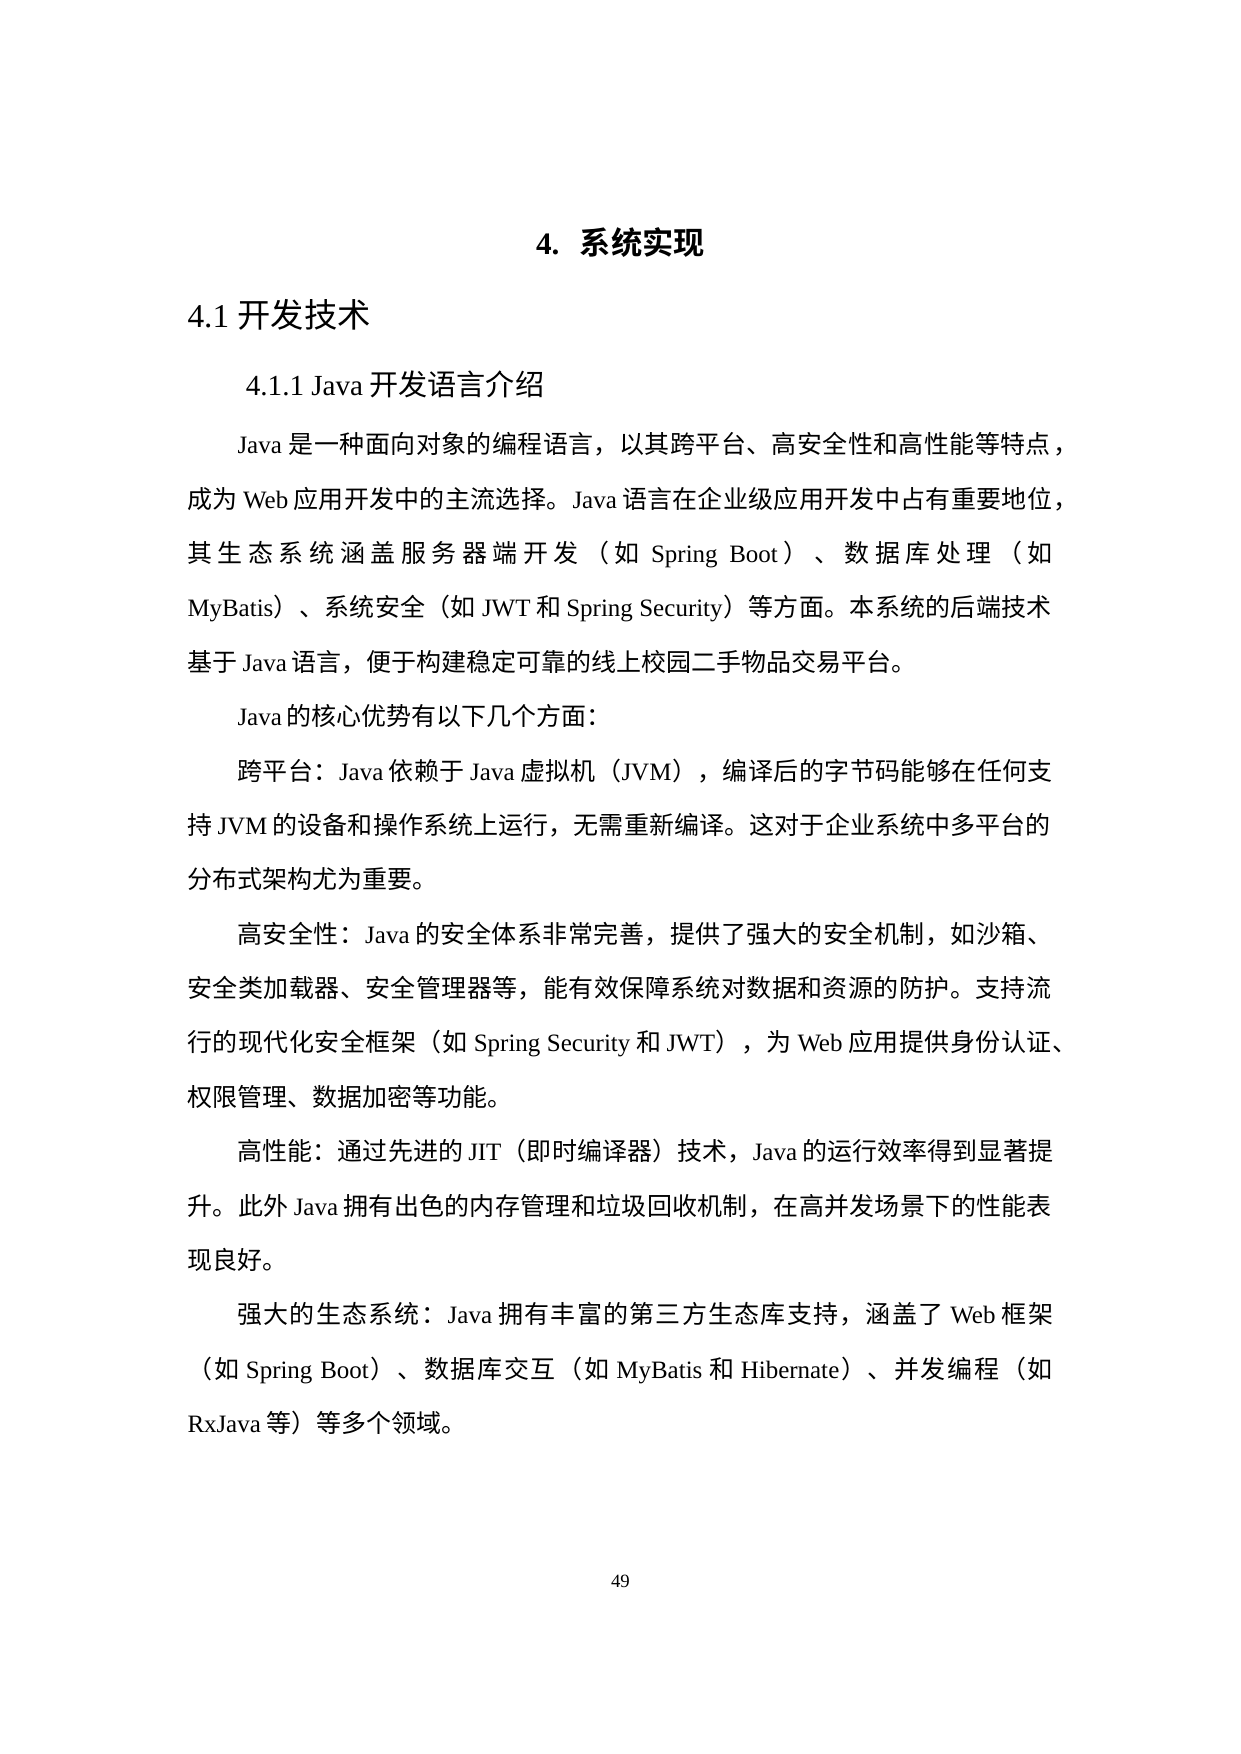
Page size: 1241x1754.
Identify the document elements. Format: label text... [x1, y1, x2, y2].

subtitle 系统实现 [187, 218, 1053, 264]
subtitle 开发技术 [187, 289, 1053, 337]
text 高安全性：Java的安全体系非常完善，提供了强大的安全机制，如沙箱、安全类加载器、安全管理器等，能有效保障系统对数据和资源的防护。支持流行的现代化安全框架（如Spring Security和JWT），为Web应用提供身份认证、权限管理、数据加密等功能。 [187, 914, 1053, 1113]
text Java的核心优势有以下几个方面： [187, 697, 1053, 733]
subtitle Java开发语言介绍 [187, 361, 1053, 403]
text 跨平台：Java依赖于Java虚拟机（JVM），编译后的字节码能够在任何支持JVM的设备和操作系统上运行，无需重新编译。这对于企业系统中多平台的分布式架构尤为重要。 [187, 751, 1053, 896]
text Java 是一种面向对象的编程语言，以其跨平台、高安全性和高性能等特点，成为Web应用开发中的主流选择。Java语言在企业级应用开发中占有重要地位，其生态系统涵盖服务器端开发（如Spring Boot）、数据库处理（如MyBatis）、系统安全（如JWT和Spring Security）等方面。本系统的后端技术基于Java语言，便于构建稳定可靠的线上校园二手物品交易平台。 [187, 425, 1053, 678]
text 强大的生态系统：Java拥有丰富的第三方生态库支持，涵盖了Web框架（如Spring Boot）、数据库交互（如MyBatis和Hibernate）、并发编程（如RxJava等）等多个领域。 [187, 1295, 1053, 1440]
text 高性能：通过先进的JIT（即时编译器）技术，Java的运行效率得到显著提升。此外Java拥有出色的内存管理和垃圾回收机制，在高并发场景下的性能表现良好。 [187, 1132, 1053, 1277]
